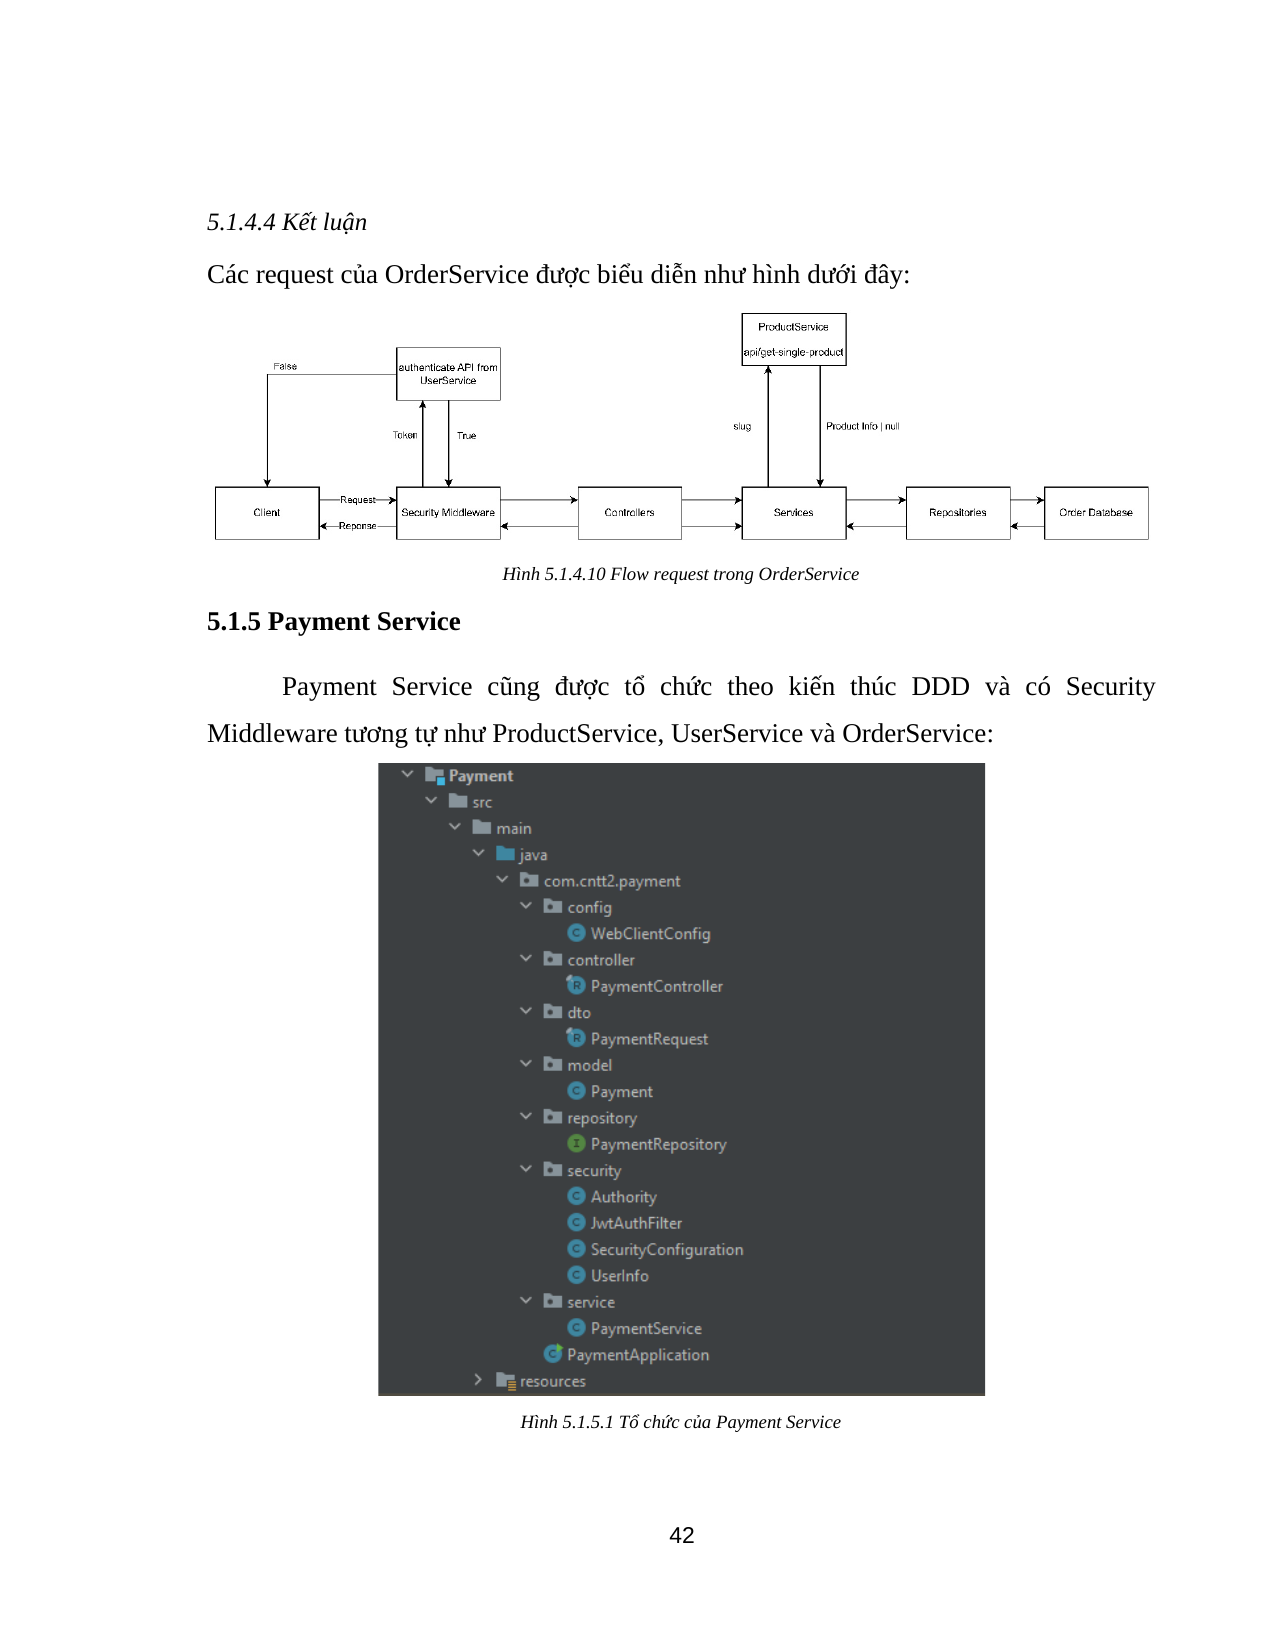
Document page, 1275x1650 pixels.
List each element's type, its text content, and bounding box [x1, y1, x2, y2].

text 5.1.4.4 Kết luận [207, 207, 1157, 236]
text Các request của OrderService được biểu diễn như hình dưới đây: [207, 258, 1157, 289]
text 5.1.5 Payment Service [207, 605, 1157, 636]
picture [206, 305, 1157, 548]
text Hình 5.1.5.1 Tổ chức của Payment Service [207, 1411, 1157, 1432]
text Payment Service cũng được tổ chức theo kiến thúc DDD và có Security Middleware tương tự như ProductService, UserService và OrderService: [207, 670, 1157, 748]
picture [378, 763, 986, 1396]
text Hình 5.1.4.10 Flow request trong OrderService [207, 563, 1157, 584]
